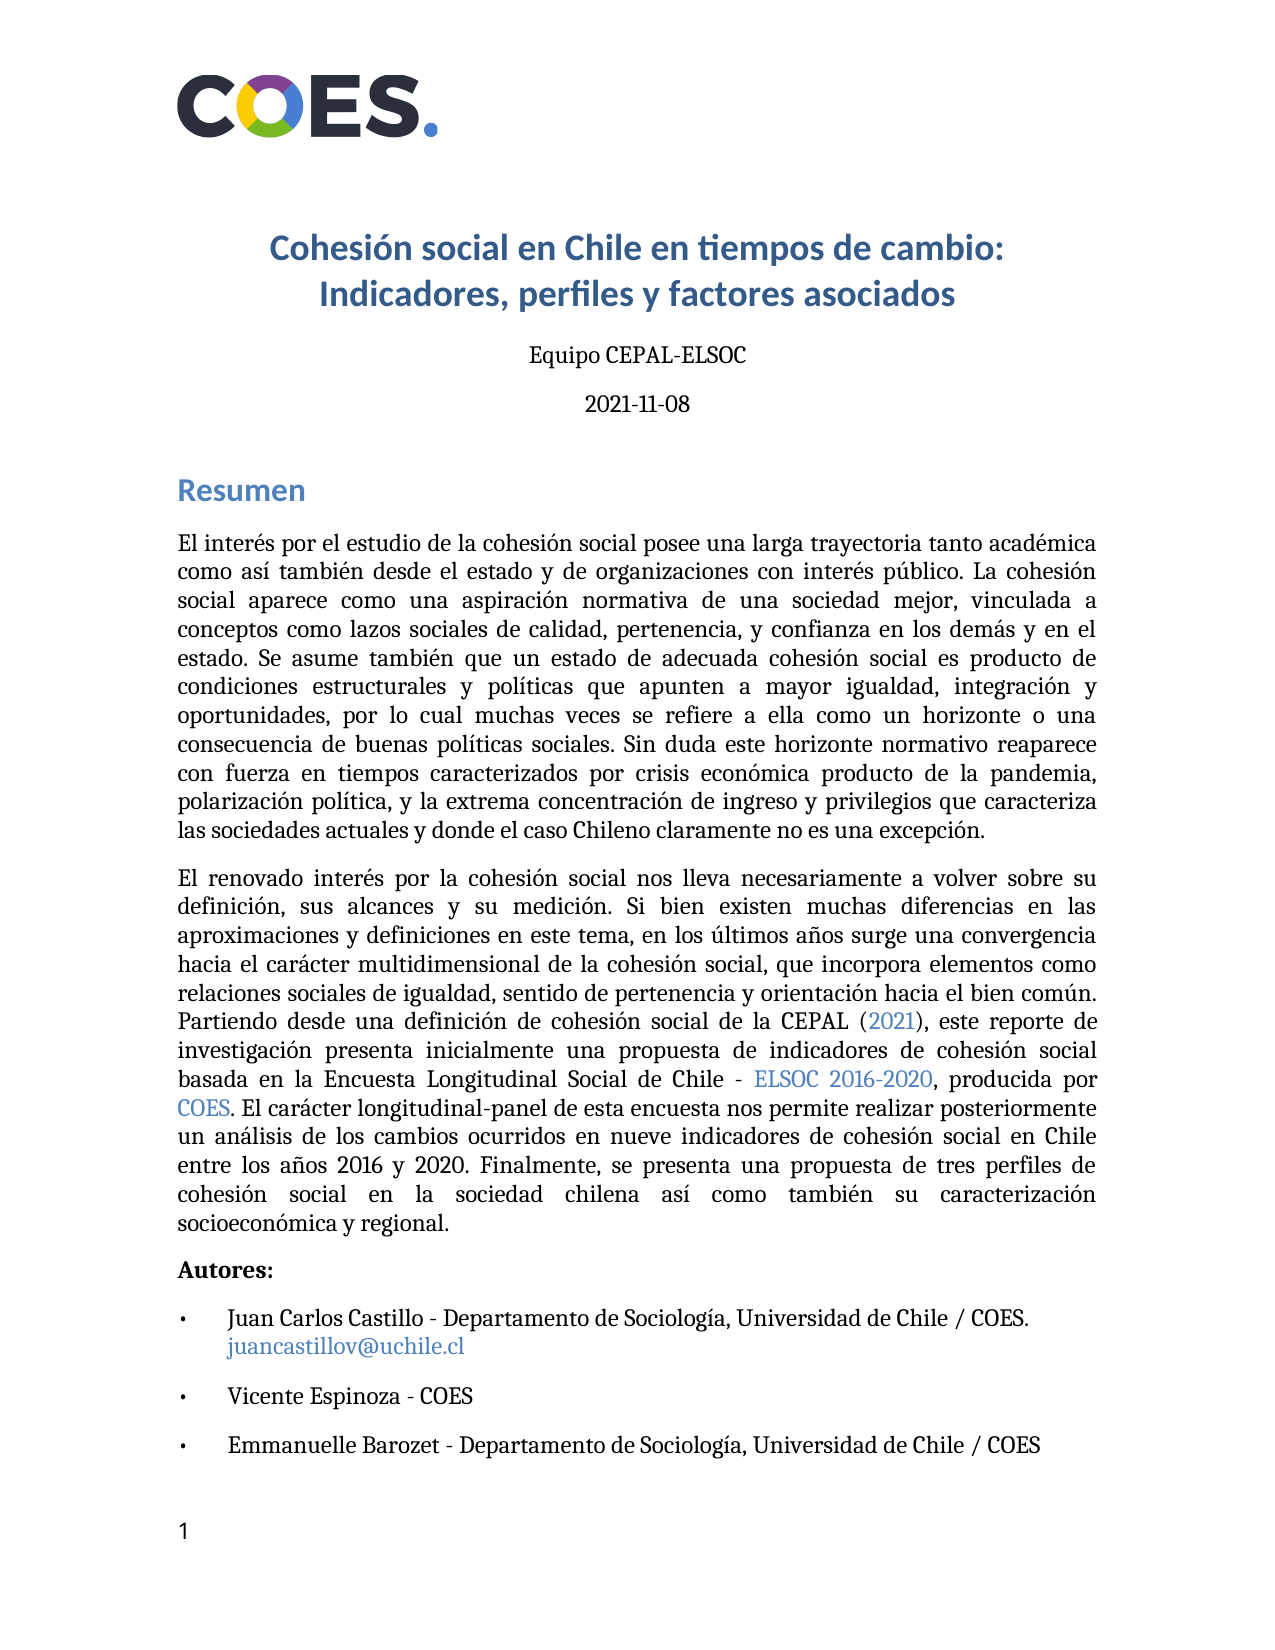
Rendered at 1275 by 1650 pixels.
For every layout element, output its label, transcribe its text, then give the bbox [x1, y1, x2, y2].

list Juan Carlos Castillo - Departamento de Sociología, Universidad de Chile / COES. juancastillov@uchile.cl [177, 1303, 1098, 1361]
text Autores: [177, 1256, 1098, 1285]
text El renovado interés por la cohesión social nos lleva necesariamente a volver sobre su definición, sus alcances y su medición. Si bien existen muchas diferencias en las aproximaciones y definiciones en este tema, en los últimos años surge una convergencia hacia el carácter multidimensional de la cohesión social, que incorpora elementos como relaciones sociales de igualdad, sentido de pertenencia y orientación hacia el bien común. Partiendo desde una definición de cohesión social de la CEPAL (2021), este reporte de investigación presenta inicialmente una propuesta de indicadores de cohesión social basada en la Encuesta Longitudinal Social de Chile - ELSOC 2016-2020, producida por COES. El carácter longitudinal-panel de esta encuesta nos permite realizar posteriormente un análisis de los cambios ocurridos en nueve indicadores de cohesión social en Chile entre los años 2016 y 2020. Finalmente, se presenta una propuesta de tres perfiles de cohesión social en la sociedad chilena así como también su caracterización socioeconómica y regional. [177, 863, 1098, 1237]
text El interés por el estudio de la cohesión social posee una larga trayectoria tanto académica como así también desde el estado y de organizaciones con interés público. La cohesión social aparece como una aspiración normativa de una sociedad mejor, vinculada a conceptos como lazos sociales de calidad, pertenencia, y confianza en los demás y en el estado. Se asume también que un estado de adecuada cohesión social es producto de condiciones estructurales y políticas que apunten a mayor igualdad, integración y oportunidades, por lo cual muchas veces se refiere a ella como un horizonte o una consecuencia de buenas políticas sociales. Sin duda este horizonte normativo reaparece con fuerza en tiempos caracterizados por crisis económica producto de la pandemia, polarización política, y la extrema concentración de ingreso y privilegios que caracteriza las sociedades actuales y donde el caso Chileno claramente no es una excepción. [177, 528, 1098, 845]
list Vicente Espinoza - COES [177, 1382, 1098, 1411]
text 2021-11-08 [177, 390, 1098, 419]
title Cohesión social en Chile en tiempos de cambio: Indicadores, perfiles y factores asociados [177, 224, 1098, 316]
subtitle Resumen [177, 469, 1098, 510]
text Equipo CEPAL-ELSOC [177, 341, 1098, 369]
list Emmanuelle Barozet - Departamento de Sociología, Universidad de Chile / COES [177, 1431, 1098, 1460]
picture [177, 75, 438, 146]
